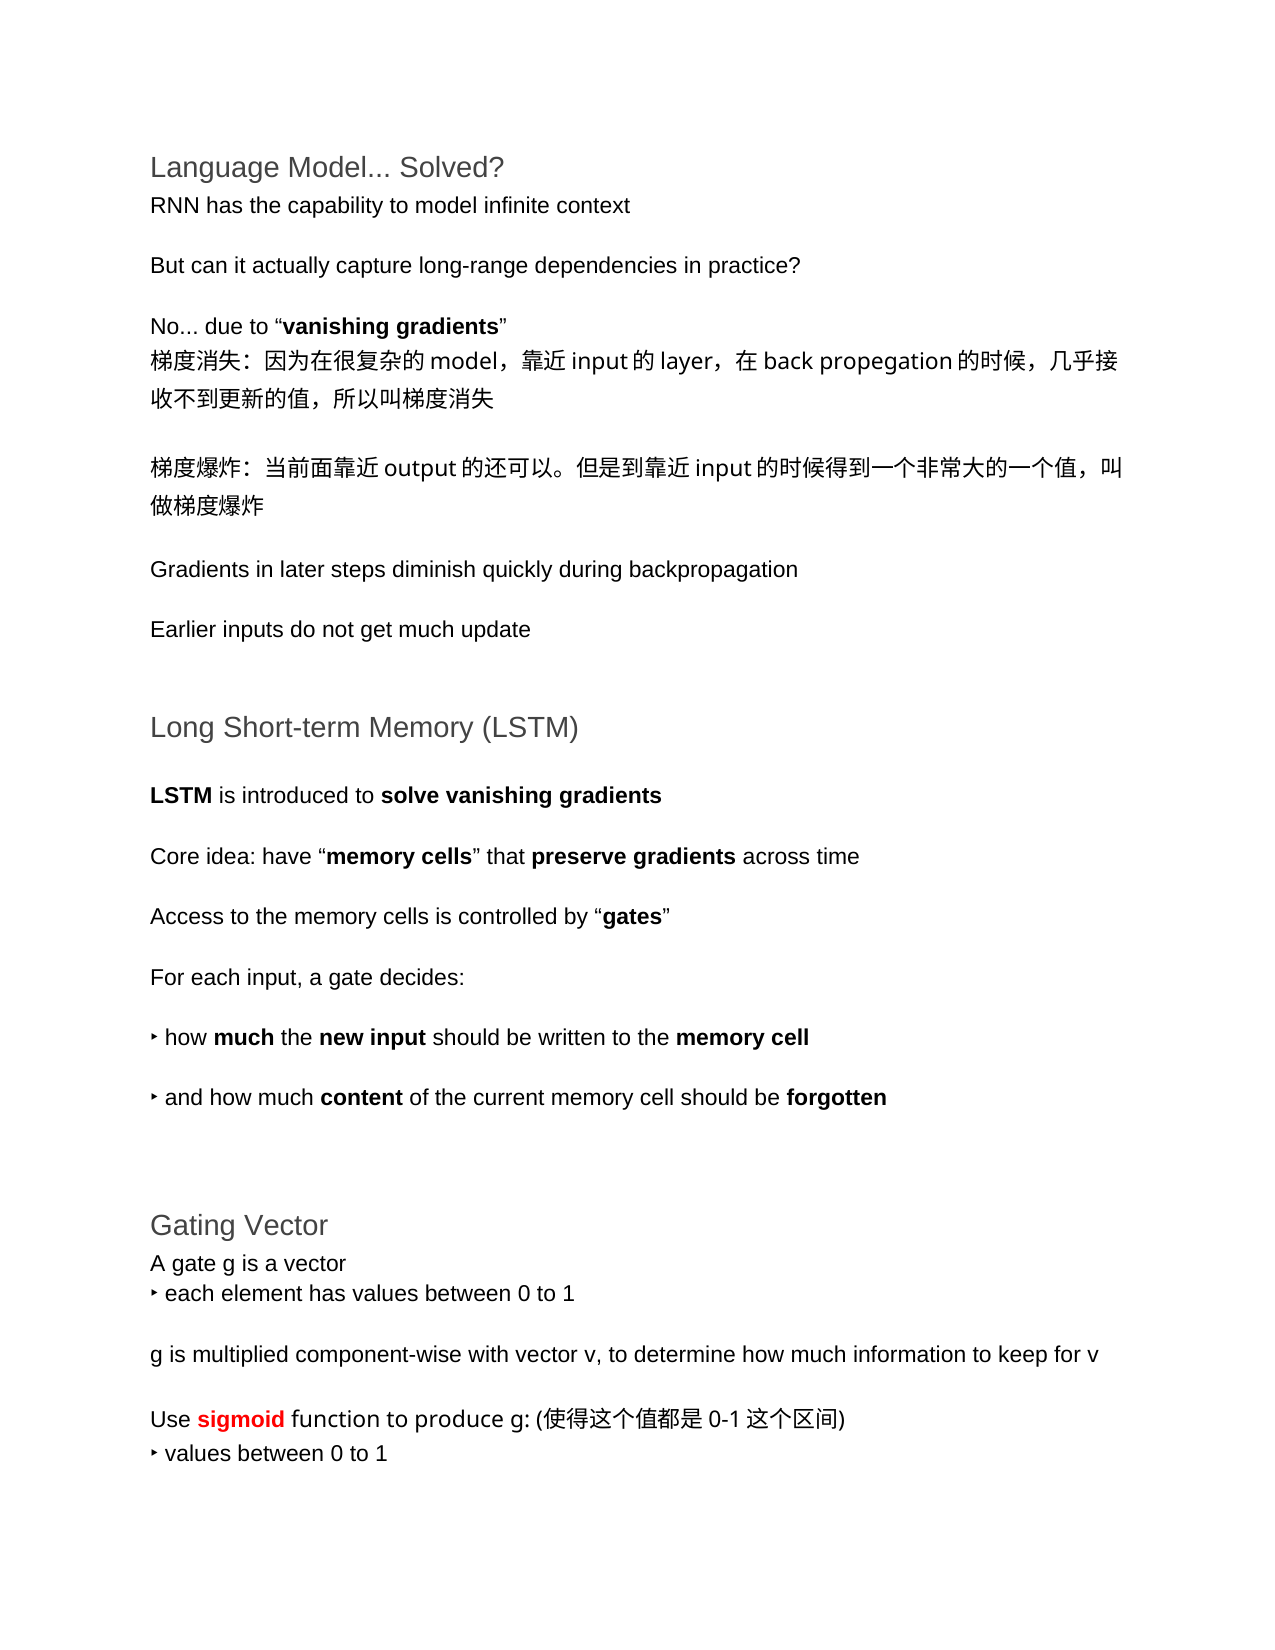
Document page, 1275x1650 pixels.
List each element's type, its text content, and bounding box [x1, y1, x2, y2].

subtitle Long Short-term Memory (LSTM) [150, 710, 1125, 744]
text g is multiplied component-wise with vector v, to determine how much information to keep for v [150, 1341, 1125, 1367]
text A gate g is a vector [150, 1250, 1125, 1277]
text For each input, a gate decides: [150, 963, 1125, 990]
text 梯度爆炸：当前面靠近output的还可以。但是到靠近input的时候得到一个非常大的一个值，叫做梯度爆炸 [150, 449, 1125, 521]
text ‣ each element has values between 0 to 1 [150, 1280, 1125, 1307]
text Earlier inputs do not get much update [150, 616, 1125, 643]
text ‣ and how much content of the current memory cell should be forgotten [150, 1084, 1125, 1111]
text LSTM is introduced to solve vanishing gradients [150, 782, 1125, 809]
text Use sigmoid function to produce g: (使得这个值都是0-1这个区间) [150, 1401, 1125, 1434]
subtitle Language Model... Solved? [150, 150, 1125, 183]
text ‣ values between 0 to 1 [150, 1439, 1125, 1466]
text RNN has the capability to model infinite context [150, 192, 1125, 218]
text Gradients in later steps diminish quickly during backpropagation [150, 556, 1125, 582]
subtitle Gating Vector [150, 1208, 1125, 1242]
text Access to the memory cells is controlled by “gates” [150, 903, 1125, 929]
text ‣ how much the new input should be written to the memory cell [150, 1024, 1125, 1050]
text No... due to “vanishing gradients” [150, 313, 1125, 339]
text Core idea: have “memory cells” that preserve gradients across time [150, 843, 1125, 869]
text But can it actually capture long-range dependencies in practice? [150, 252, 1125, 279]
text 梯度消失：因为在很复杂的model，靠近input的layer，在back propegation的时候，几乎接收不到更新的值，所以叫梯度消失 [150, 343, 1125, 414]
